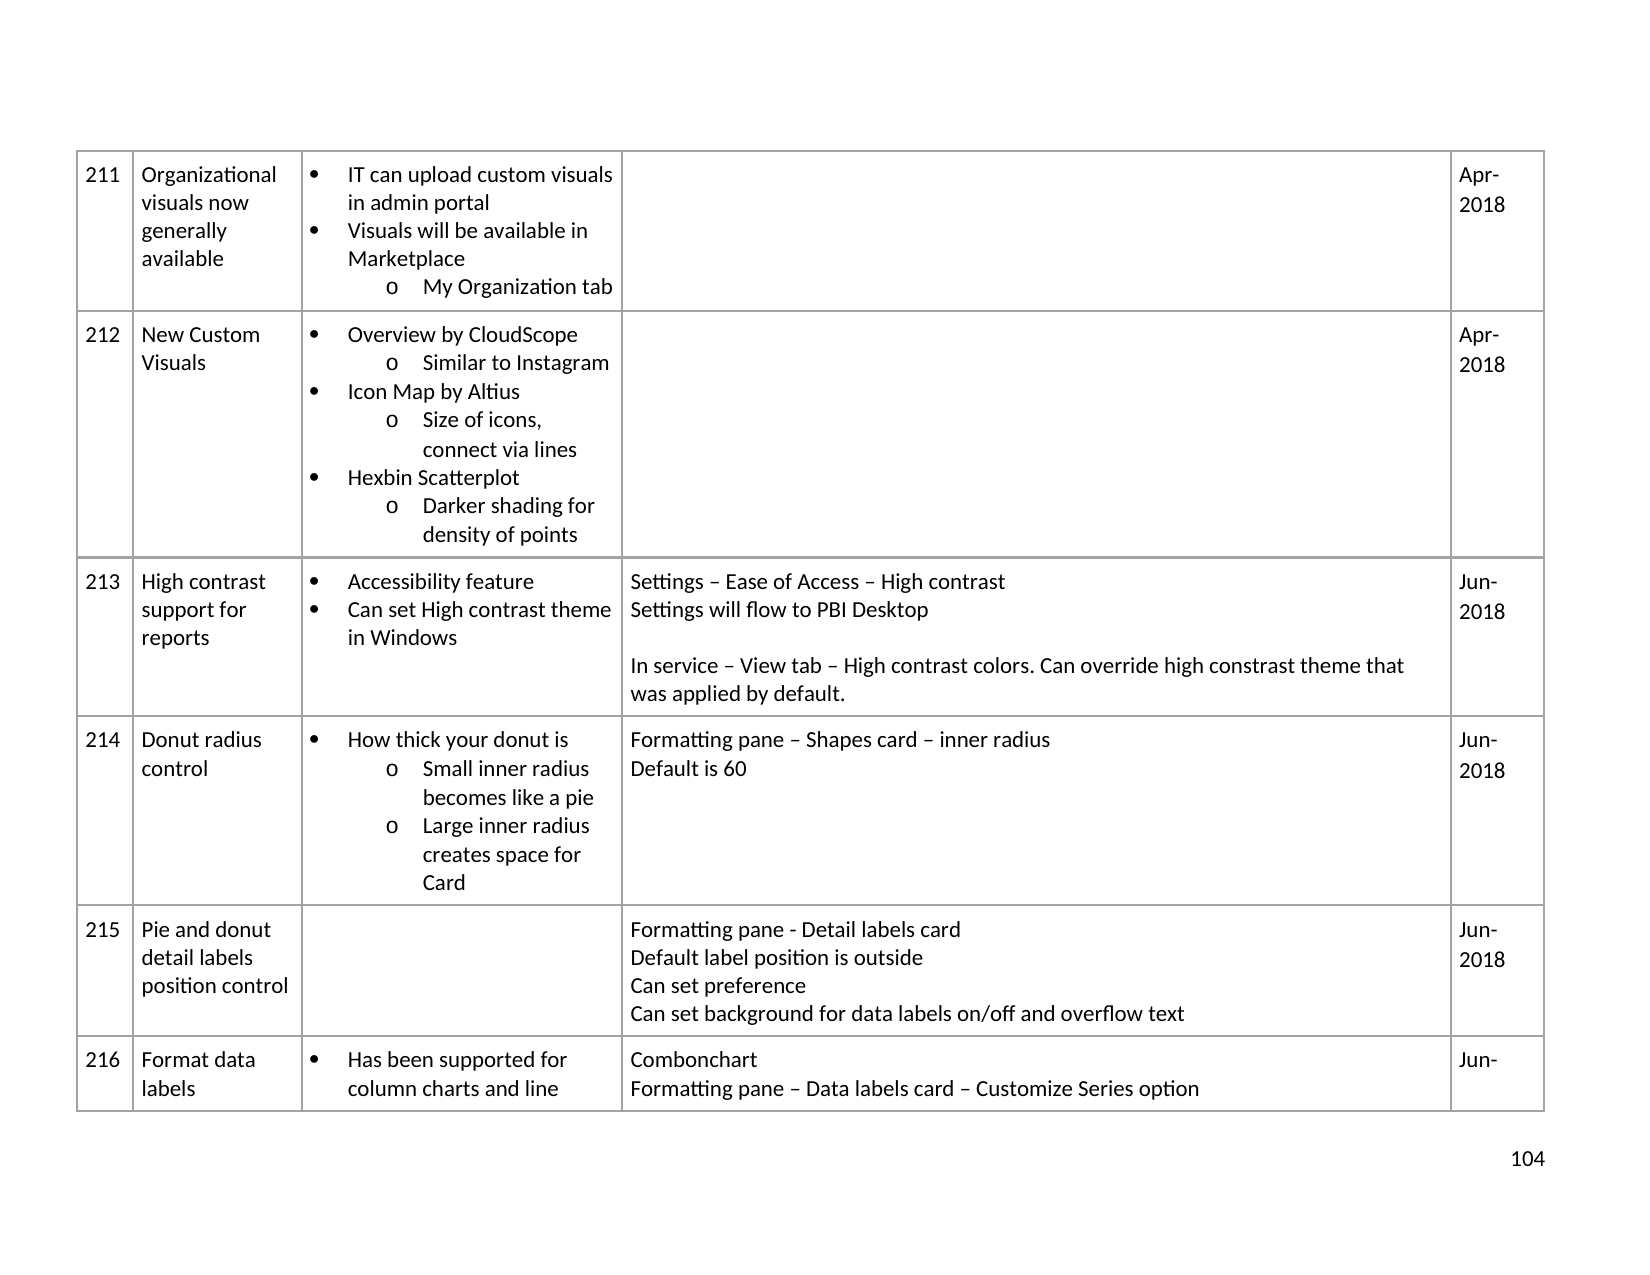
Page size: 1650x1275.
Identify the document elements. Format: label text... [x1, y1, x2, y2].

table_cell [623, 152, 1450, 310]
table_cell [303, 1037, 621, 1110]
table_cell Settings – Ease of Access – High contrast Settings will flow to PBI Desktop In service – View tab – High contrast colors. Can override high constrast theme that was applied by default. [623, 559, 1450, 715]
table_cell Apr-2018 [1452, 312, 1543, 556]
table_cell IT can upload custom visuals in admin portal Visuals will be available in Marketplace My Organization tab [303, 152, 621, 310]
table_cell Jun-2018 [1452, 1037, 1543, 1110]
table_cell 213 [78, 559, 132, 715]
table_cell [623, 312, 1450, 556]
table_cell Jun-2018 [1452, 717, 1543, 904]
table_cell New Custom Visuals [134, 312, 301, 556]
table_cell 212 [78, 312, 132, 556]
table_cell High contrast support for reports [134, 559, 301, 715]
table_cell Pie and donut detail labels position control [134, 906, 301, 1035]
table_cell 215 [78, 906, 132, 1035]
table_cell How thick your donut is Small inner radius becomes like a pie Large inner radius creates space for Card [303, 717, 621, 904]
table_cell Jun-2018 [1452, 559, 1543, 715]
table_cell Formatting pane – Shapes card – inner radius Default is 60 [623, 717, 1450, 904]
table_cell 214 [78, 717, 132, 904]
table_cell Jun-2018 [1452, 906, 1543, 1035]
table_cell [303, 906, 621, 1035]
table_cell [134, 1037, 301, 1110]
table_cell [623, 1037, 1450, 1110]
table_cell Overview by CloudScope Similar to Instagram Icon Map by Altius Size of icons, connect via lines Hexbin Scatterplot Darker shading for density of points [303, 312, 621, 556]
table_cell Organizational visuals now generally available [134, 152, 301, 310]
table_cell 211 [78, 152, 132, 310]
table_cell 216 [78, 1037, 132, 1110]
table_cell Accessibility feature Can set High contrast theme in Windows [303, 559, 621, 715]
table_cell Donut radius control [134, 717, 301, 904]
table_cell Formatting pane - Detail labels card Default label position is outside Can set preference Can set background for data labels on/off and overflow text [623, 906, 1450, 1035]
table_cell Apr-2018 [1452, 152, 1543, 310]
